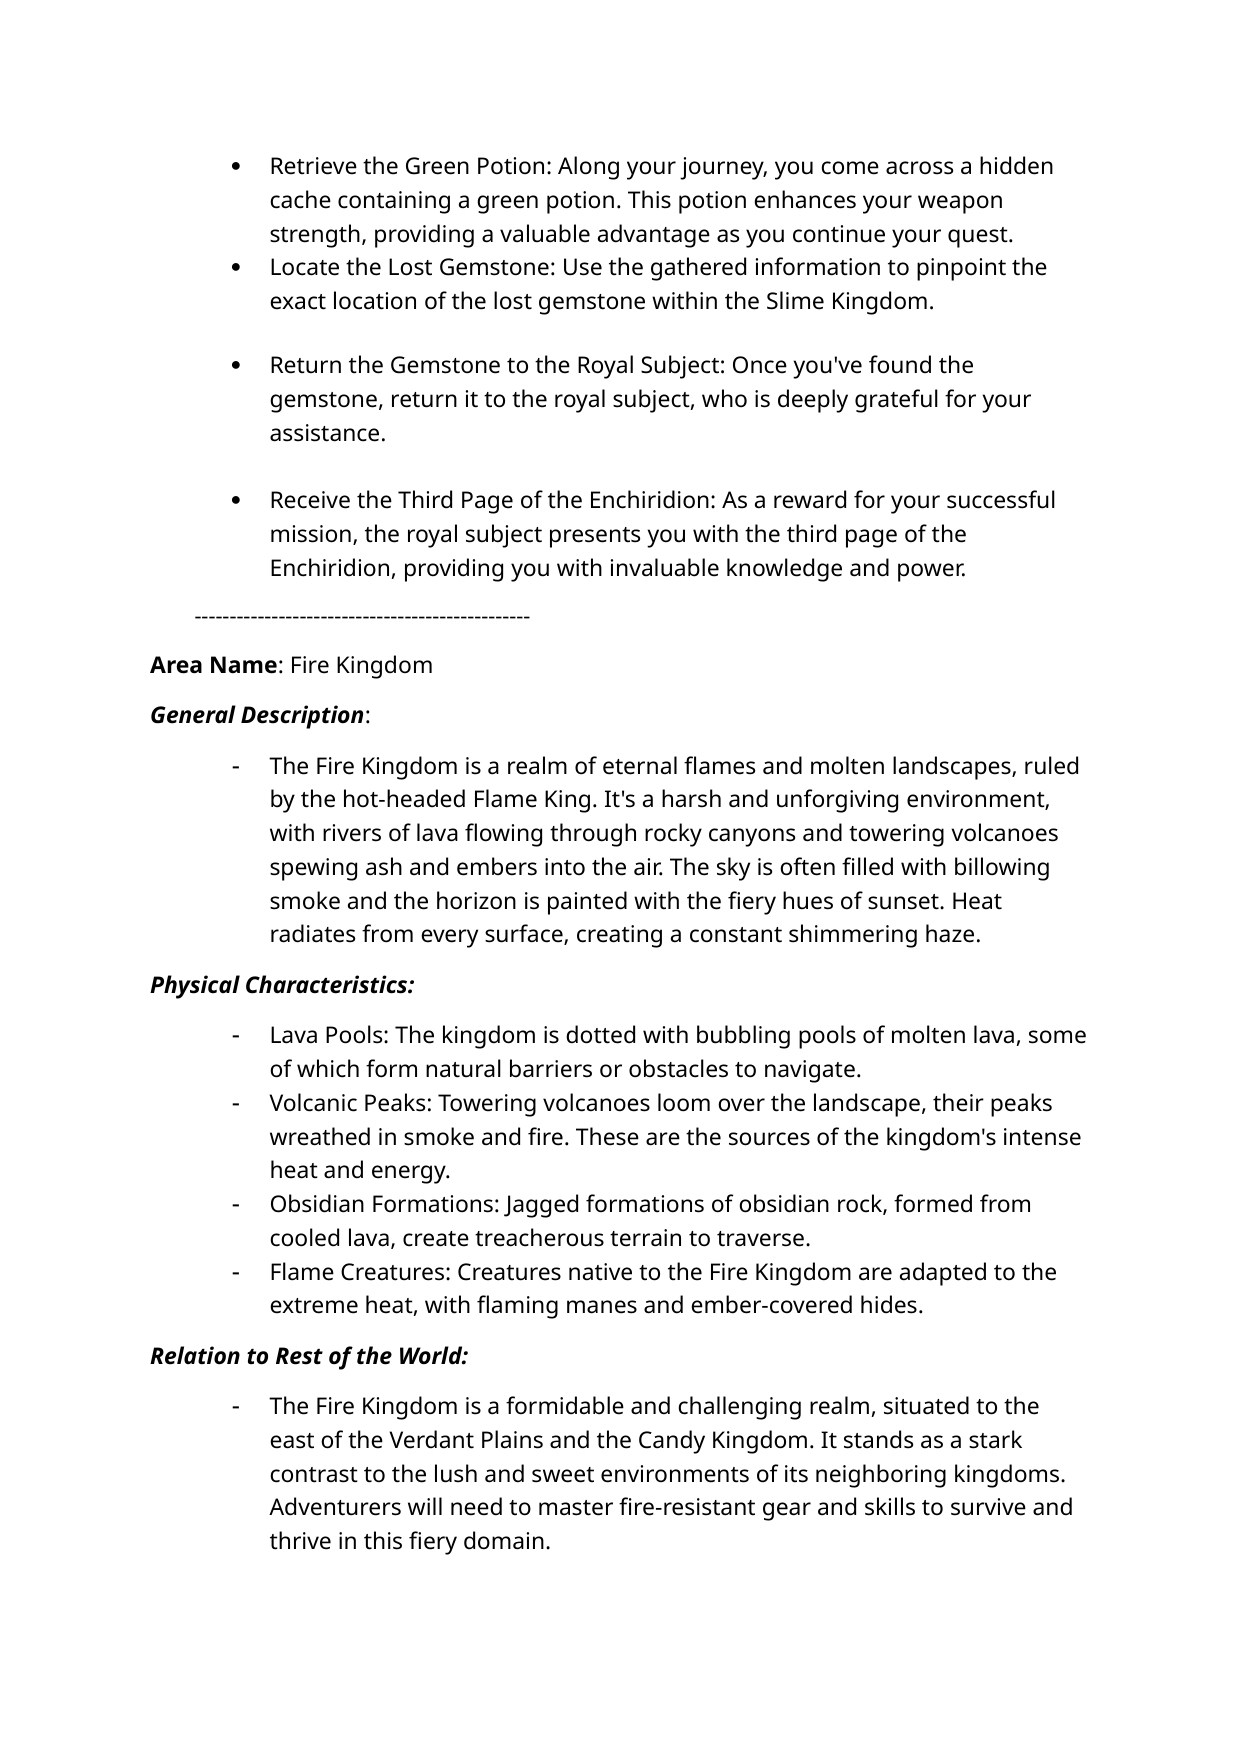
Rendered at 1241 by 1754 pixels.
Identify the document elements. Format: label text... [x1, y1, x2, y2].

list Receive the Third Page of the Enchiridion: As a reward for your successful mission, the royal subject presents you with the third page of the Enchiridion, providing you with invaluable knowledge and power. [232, 484, 1090, 583]
text General Description: [150, 699, 1090, 730]
list Lava Pools: The kingdom is dotted with bubbling pools of molten lava, some of which form natural barriers or obstacles to navigate. [232, 1019, 1090, 1084]
list Retrieve the Green Potion: Along your journey, you come across a hidden cache containing a green potion. This potion enhances your weapon strength, providing a valuable advantage as you continue your quest. [232, 150, 1090, 249]
text Physical Characteristics: [150, 969, 1090, 1000]
list Obsidian Formations: Jagged formations of obsidian rock, formed from cooled lava, create treacherous terrain to traverse. [232, 1188, 1090, 1253]
text Area Name: Fire Kingdom [150, 649, 1090, 680]
list Flame Creatures: Creatures native to the Fire Kingdom are adapted to the extreme heat, with flaming manes and ember-covered hides. [232, 1255, 1090, 1320]
list Return the Gemstone to the Royal Subject: Once you've found the gemstone, return it to the royal subject, who is deeply grateful for your assistance. [232, 349, 1090, 448]
text ------------------------------------------------ [150, 602, 1090, 630]
list The Fire Kingdom is a realm of eternal flames and molten landscapes, ruled by the hot-headed Flame King. It's a harsh and unforgiving environment, with rivers of lava flowing through rocky canyons and towering volcanoes spewing ash and embers into the air. The sky is often filled with billowing smoke and the horizon is painted with the fiery hues of sunset. Heat radiates from every surface, creating a constant shimmering haze. [232, 749, 1090, 949]
text Relation to Rest of the World: [150, 1339, 1090, 1371]
list Volcanic Peaks: Towering volcanoes loom over the landscape, their peaks wreathed in smoke and fire. These are the sources of the kingdom's intense heat and energy. [232, 1087, 1090, 1185]
list The Fire Kingdom is a formidable and challenging realm, situated to the east of the Verdant Plains and the Candy Kingdom. It stands as a stark contrast to the lush and sweet environments of its neighboring kingdoms. Adventurers will need to master fire-resistant gear and skills to survive and thrive in this fiery domain. [232, 1390, 1090, 1556]
list Locate the Lost Gemstone: Use the gathered information to pinpoint the exact location of the lost gemstone within the Slime Kingdom. [232, 251, 1090, 316]
